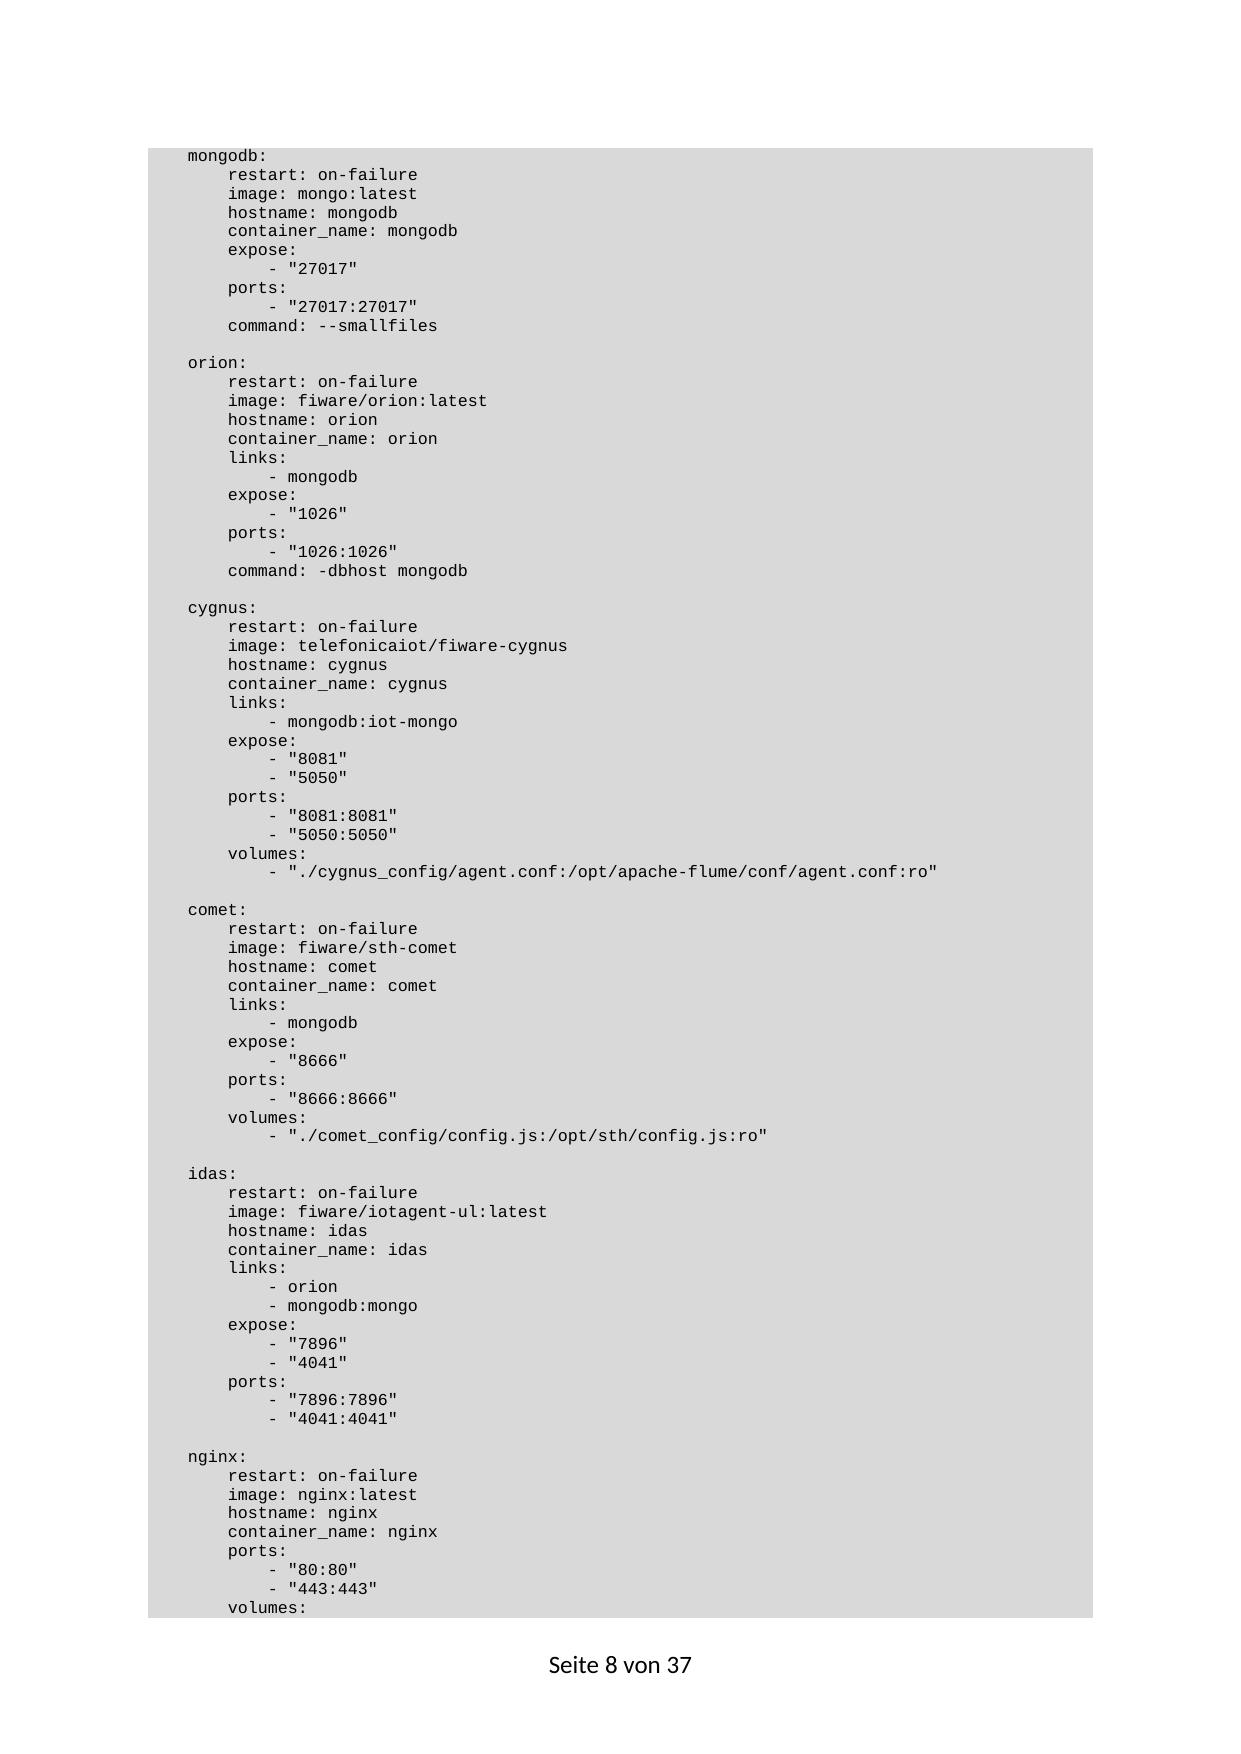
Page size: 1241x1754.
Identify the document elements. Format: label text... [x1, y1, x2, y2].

text - "5050" [148, 770, 1093, 789]
text ports: [148, 525, 1093, 543]
text image: mongo:latest [148, 185, 1093, 204]
text hostname: comet [148, 958, 1093, 977]
text links: [148, 694, 1093, 713]
text volumes: [148, 1109, 1093, 1128]
text ports: [148, 1373, 1093, 1392]
text container_name: idas [148, 1241, 1093, 1260]
text - mongodb:iot-mongo [148, 713, 1093, 732]
text image: fiware/iotagent-ul:latest [148, 1203, 1093, 1222]
text - "27017:27017" [148, 298, 1093, 317]
text links: [148, 996, 1093, 1015]
text expose: [148, 732, 1093, 751]
text - "8081:8081" [148, 807, 1093, 826]
text expose: [148, 487, 1093, 506]
text - "80:80" [148, 1562, 1093, 1581]
text - "27017" [148, 261, 1093, 279]
text hostname: nginx [148, 1505, 1093, 1524]
text - mongodb:mongo [148, 1298, 1093, 1317]
text expose: [148, 1317, 1093, 1335]
text restart: on-failure [148, 921, 1093, 939]
text - orion [148, 1279, 1093, 1298]
text hostname: orion [148, 412, 1093, 430]
text hostname: cygnus [148, 657, 1093, 676]
text links: [148, 449, 1093, 468]
text hostname: idas [148, 1222, 1093, 1241]
text command: --smallfiles [148, 317, 1093, 336]
text - "443:443" [148, 1581, 1093, 1599]
text links: [148, 1260, 1093, 1279]
text command: -dbhost mongodb [148, 562, 1093, 581]
text ports: [148, 1071, 1093, 1090]
text restart: on-failure [148, 374, 1093, 393]
text container_name: cygnus [148, 676, 1093, 694]
text - "4041:4041" [148, 1411, 1093, 1430]
text ports: [148, 789, 1093, 807]
text idas: [148, 1166, 1093, 1184]
text ports: [148, 279, 1093, 298]
text - "8666" [148, 1053, 1093, 1071]
text comet: [148, 902, 1093, 921]
text expose: [148, 1034, 1093, 1053]
text image: telefonicaiot/fiware-cygnus [148, 638, 1093, 657]
text restart: on-failure [148, 1184, 1093, 1203]
text - "1026" [148, 506, 1093, 525]
text ports: [148, 1543, 1093, 1562]
text - "5050:5050" [148, 826, 1093, 845]
text - "./comet_config/config.js:/opt/sth/config.js:ro" [148, 1128, 1093, 1147]
text - "8666:8666" [148, 1090, 1093, 1109]
text - "7896" [148, 1335, 1093, 1354]
text container_name: orion [148, 430, 1093, 449]
text - mongodb [148, 468, 1093, 487]
text container_name: nginx [148, 1524, 1093, 1543]
text - "1026:1026" [148, 543, 1093, 562]
text - "./cygnus_config/agent.conf:/opt/apache-flume/conf/agent.conf:ro" [148, 864, 1093, 883]
text restart: on-failure [148, 166, 1093, 185]
text restart: on-failure [148, 1467, 1093, 1486]
text nginx: [148, 1448, 1093, 1467]
text cygnus: [148, 600, 1093, 619]
text - "7896:7896" [148, 1392, 1093, 1411]
text - mongodb [148, 1015, 1093, 1034]
text expose: [148, 242, 1093, 261]
text - "8081" [148, 751, 1093, 770]
text mongodb: [148, 148, 1093, 166]
text image: nginx:latest [148, 1486, 1093, 1505]
text restart: on-failure [148, 619, 1093, 638]
text orion: [148, 355, 1093, 374]
text volumes: [148, 845, 1093, 864]
text image: fiware/orion:latest [148, 393, 1093, 412]
text volumes: [148, 1599, 1093, 1618]
text container_name: mongodb [148, 223, 1093, 242]
text container_name: comet [148, 977, 1093, 996]
text - "4041" [148, 1354, 1093, 1373]
text hostname: mongodb [148, 204, 1093, 223]
text image: fiware/sth-comet [148, 939, 1093, 958]
